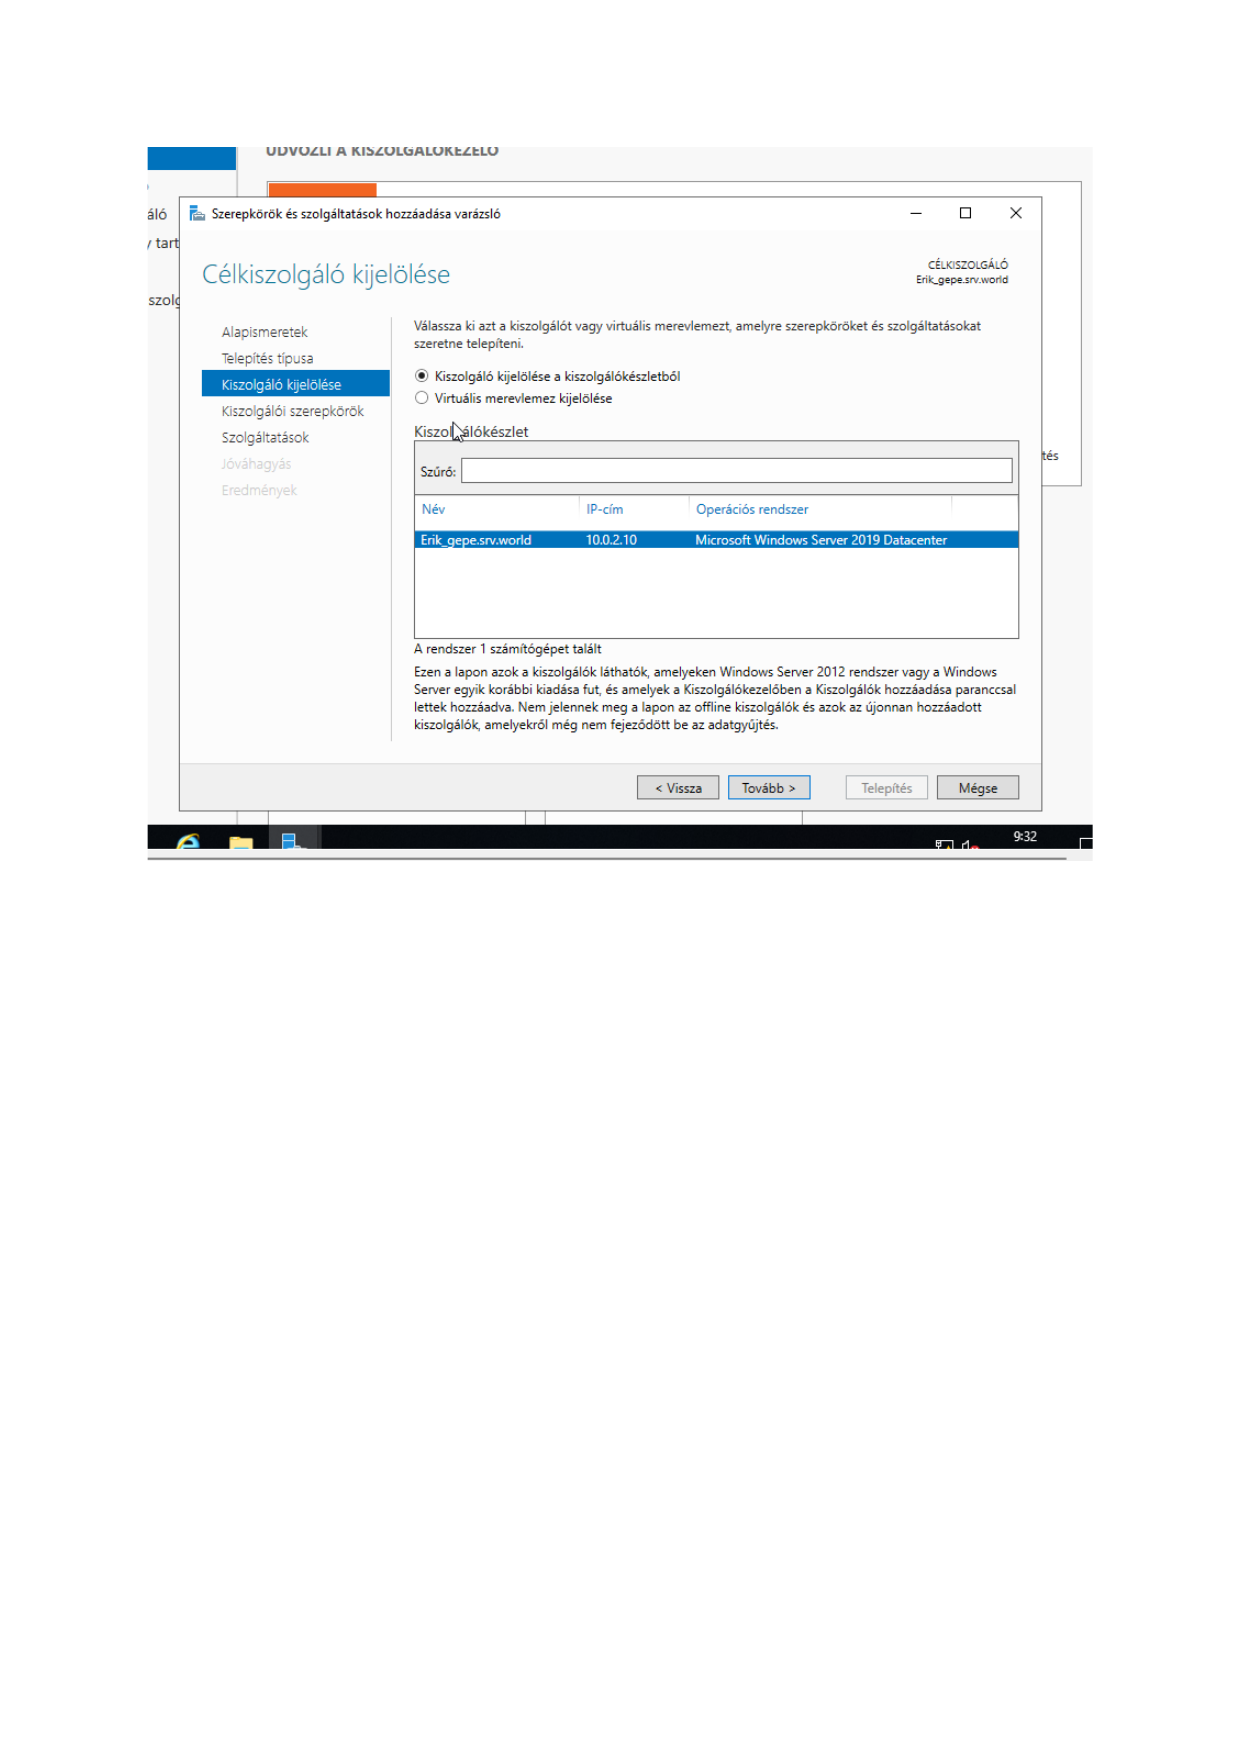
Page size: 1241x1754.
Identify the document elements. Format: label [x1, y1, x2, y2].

picture [147, 147, 1093, 861]
